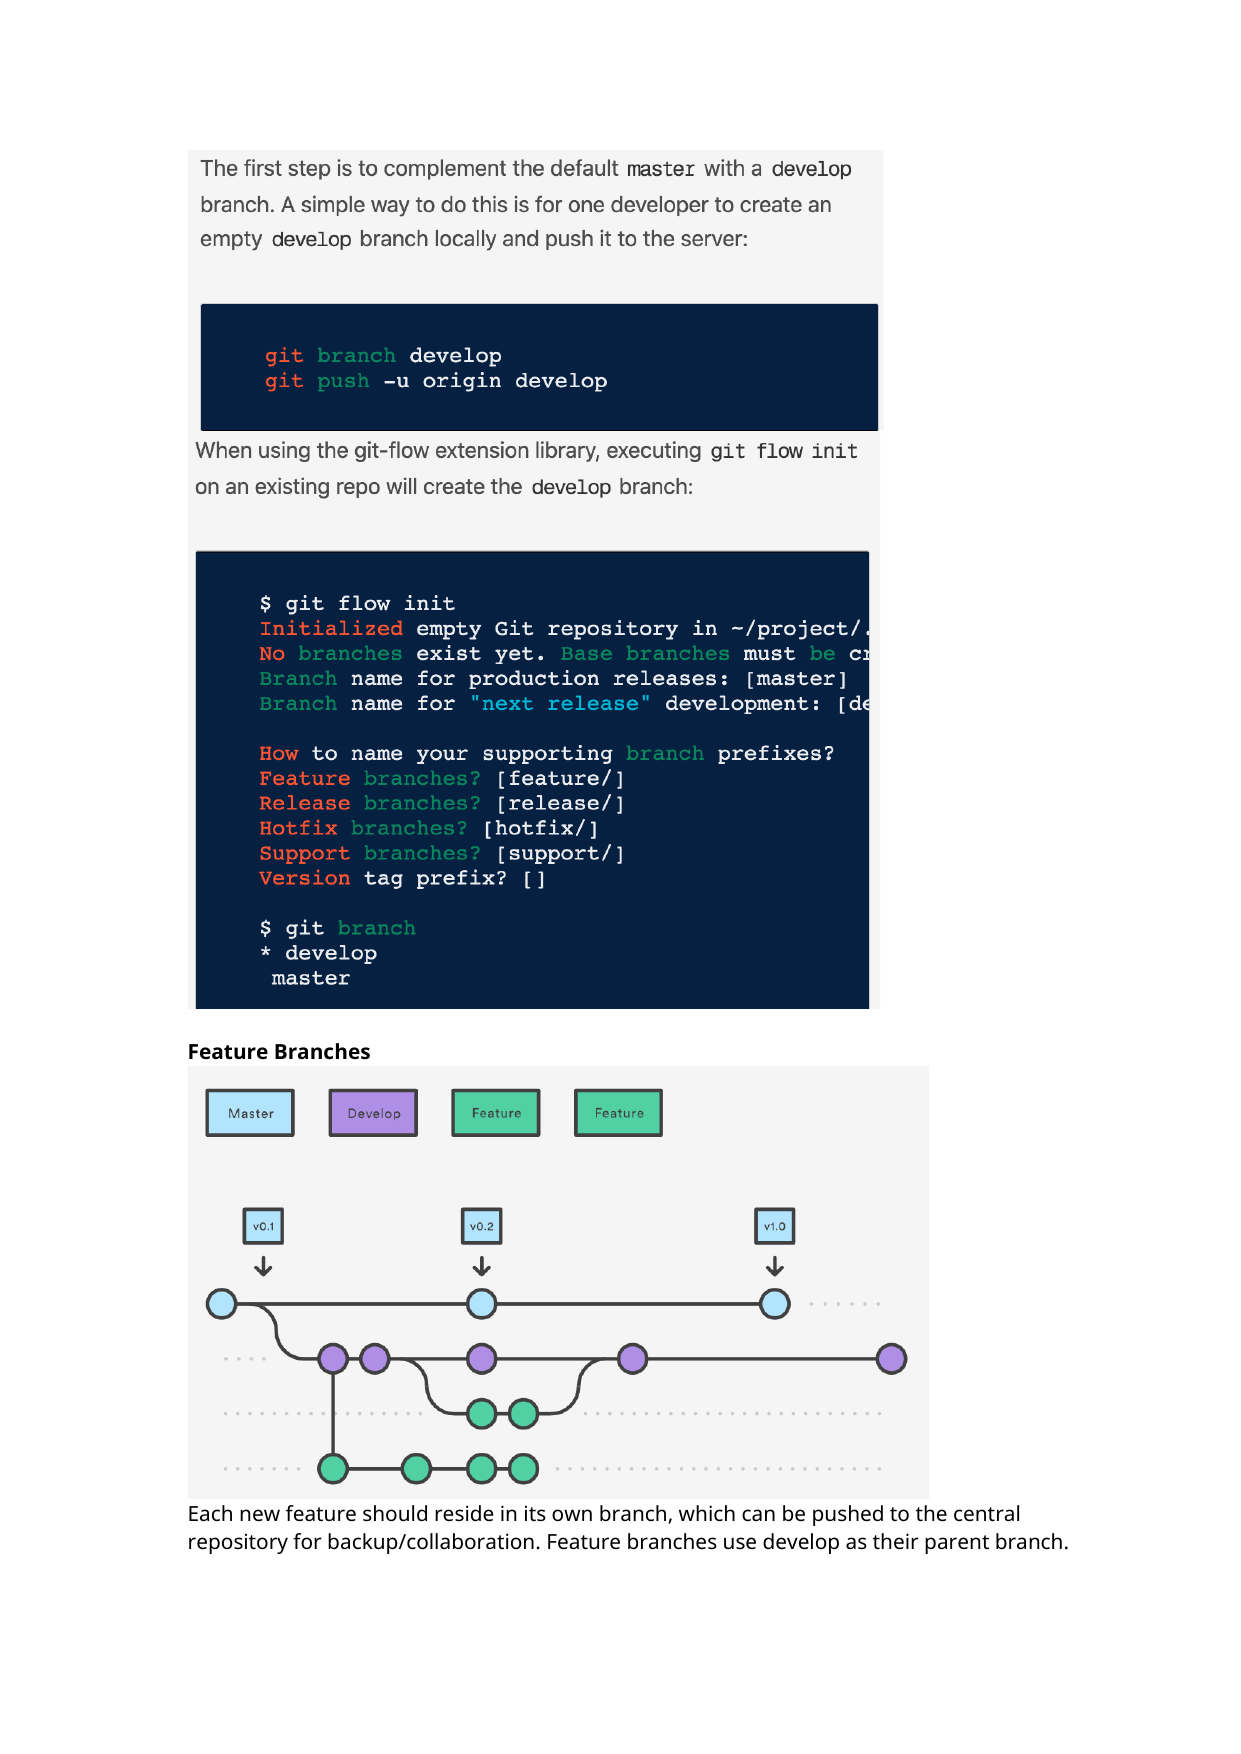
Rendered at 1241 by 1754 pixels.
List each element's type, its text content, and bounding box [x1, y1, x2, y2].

picture [187, 150, 884, 1009]
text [187, 1499, 1090, 1556]
picture [187, 1066, 929, 1499]
text Feature Branches [187, 1037, 1090, 1066]
